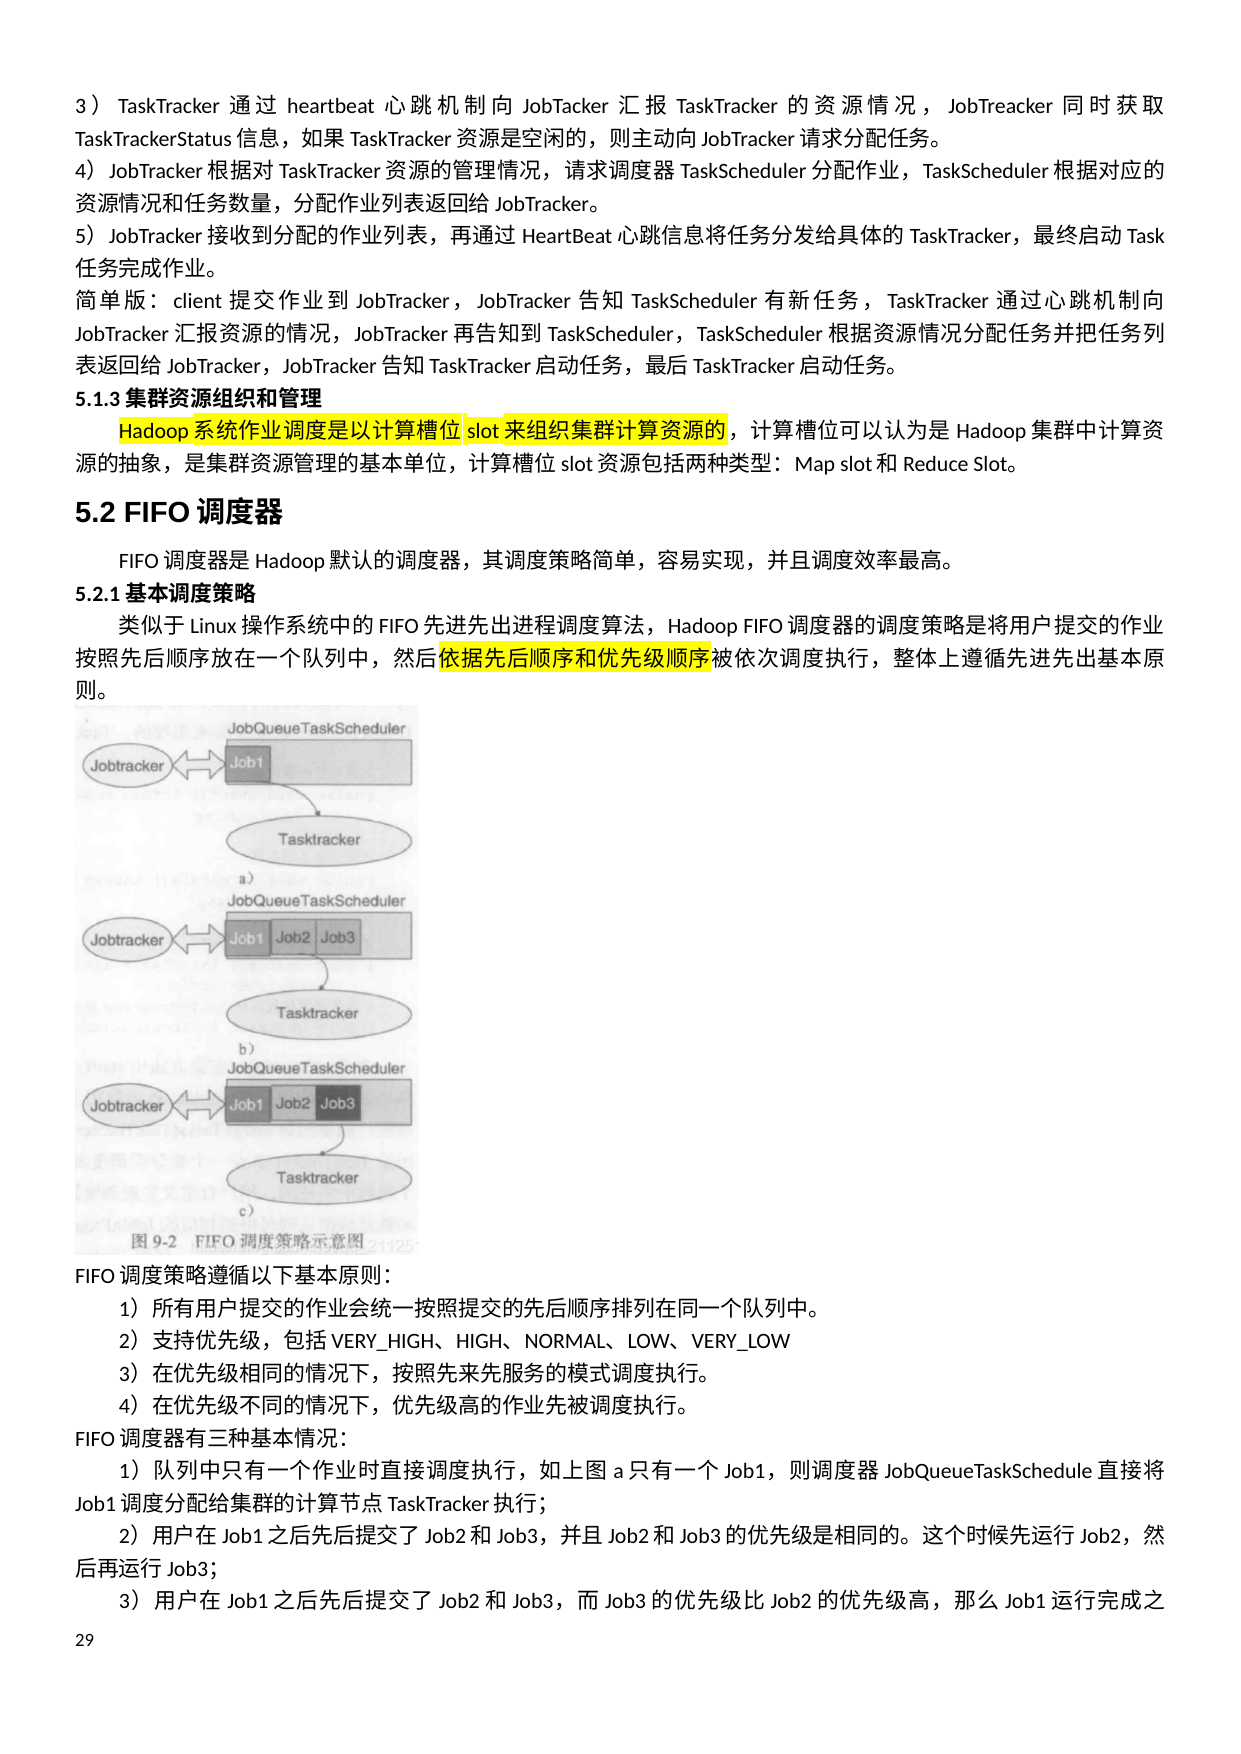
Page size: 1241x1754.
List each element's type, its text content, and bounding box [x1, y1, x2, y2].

text Hadoop系统作业调度是以计算槽位slot来组织集群计算资源的，计算槽位可以认为是Hadoop集群中计算资源的抽象，是集群资源管理的基本单位，计算槽位slot资源包括两种类型：Map slot和Reduce Slot。 [75, 413, 1165, 478]
subtitle 5.1.3 集群资源组织和管理 [75, 380, 1165, 413]
text 2）支持优先级，包括VERY_HIGH、HIGH、NORMAL、LOW、VERY_LOW [75, 1323, 1165, 1355]
text 3）在优先级相同的情况下，按照先来先服务的模式调度执行。 [75, 1355, 1165, 1388]
text FIFO调度器是Hadoop默认的调度器，其调度策略简单，容易实现，并且调度效率最高。 [75, 543, 1165, 575]
picture [75, 705, 419, 1255]
subtitle 5.2 FIFO调度器 [75, 478, 1165, 543]
text 2）用户在Job1之后先后提交了Job2和Job3，并且Job2和Job3的优先级是相同的。这个时候先运行Job2，然后再运行Job3； [75, 1518, 1165, 1583]
text 4）在优先级不同的情况下，优先级高的作业先被调度执行。 [75, 1388, 1165, 1420]
text 3）TaskTracker通过heartbeat心跳机制向JobTacker汇报TaskTracker的资源情况，JobTreacker同时获取TaskTrackerStatus信息，如果TaskTracker资源是空闲的，则主动向JobTracker请求分配任务。 [75, 88, 1165, 153]
text 5）JobTracker接收到分配的作业列表，再通过HeartBeat心跳信息将任务分发给具体的TaskTracker，最终启动Task任务完成作业。 [75, 218, 1165, 283]
text FIFO调度器有三种基本情况： [75, 1420, 1165, 1453]
text 1）队列中只有一个作业时直接调度执行，如上图a只有一个Job1，则调度器JobQueueTaskSchedule直接将Job1调度分配给集群的计算节点TaskTracker执行； [75, 1453, 1165, 1518]
text 4）JobTracker根据对TaskTracker资源的管理情况，请求调度器TaskScheduler分配作业，TaskScheduler根据对应的资源情况和任务数量，分配作业列表返回给JobTracker。 [75, 153, 1165, 218]
text FIFO调度策略遵循以下基本原则： [75, 1258, 1165, 1290]
text 1）所有用户提交的作业会统一按照提交的先后顺序排列在同一个队列中。 [75, 1290, 1165, 1323]
subtitle 5.2.1 基本调度策略 [75, 575, 1165, 608]
text 简单版：client提交作业到JobTracker，JobTracker告知TaskScheduler有新任务，TaskTracker通过心跳机制向JobTracker汇报资源的情况，JobTracker再告知到TaskScheduler，TaskScheduler根据资源情况分配任务并把任务列表返回给JobTracker，JobTracker告知TaskTracker启动任务，最后TaskTracker启动任务。 [75, 283, 1165, 380]
text 类似于Linux操作系统中的FIFO先进先出进程调度算法，Hadoop FIFO调度器的调度策略是将用户提交的作业按照先后顺序放在一个队列中，然后依据先后顺序和优先级顺序被依次调度执行，整体上遵循先进先出基本原则。 [75, 608, 1165, 705]
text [75, 1583, 1165, 1615]
